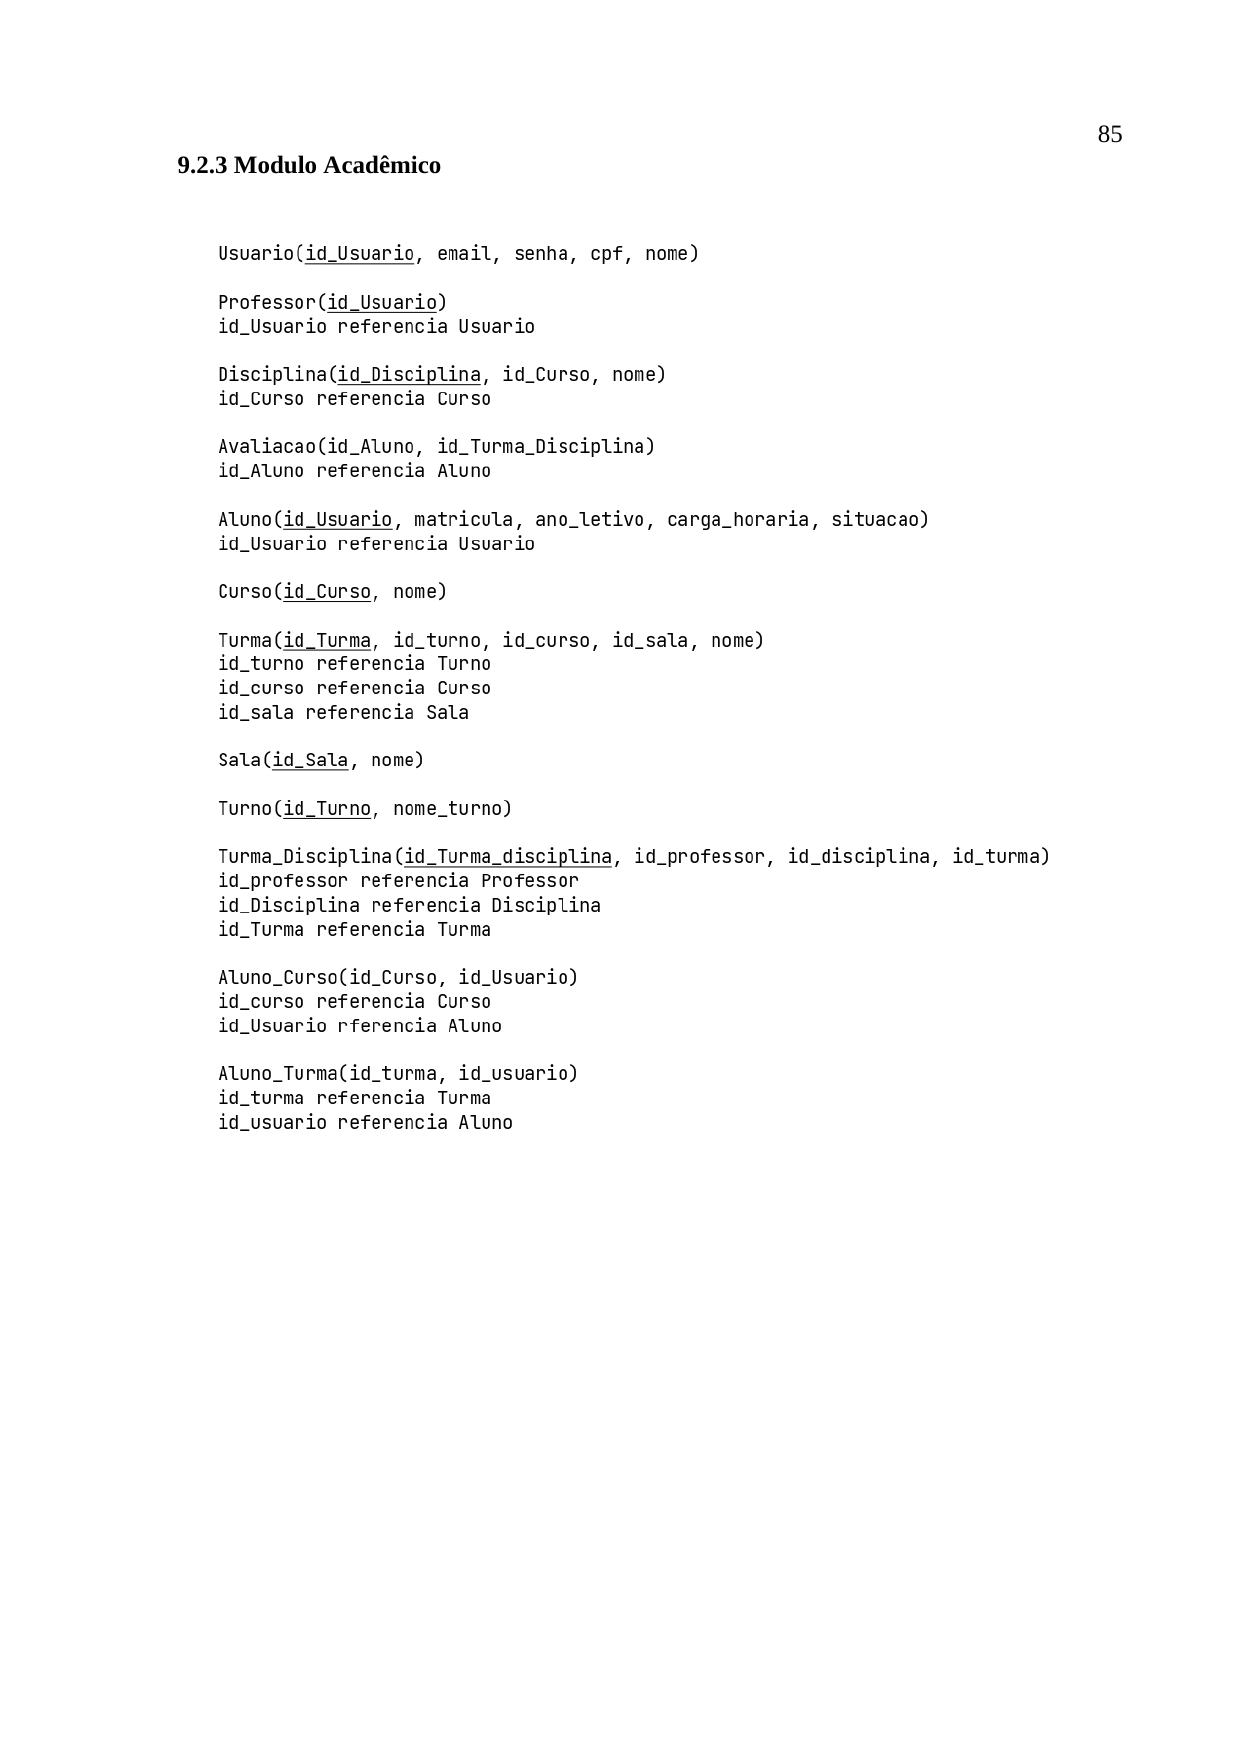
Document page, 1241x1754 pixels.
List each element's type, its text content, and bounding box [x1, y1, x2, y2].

picture [177, 192, 1089, 1182]
subtitle 9.2.3 Modulo Acadêmico [177, 150, 1121, 179]
